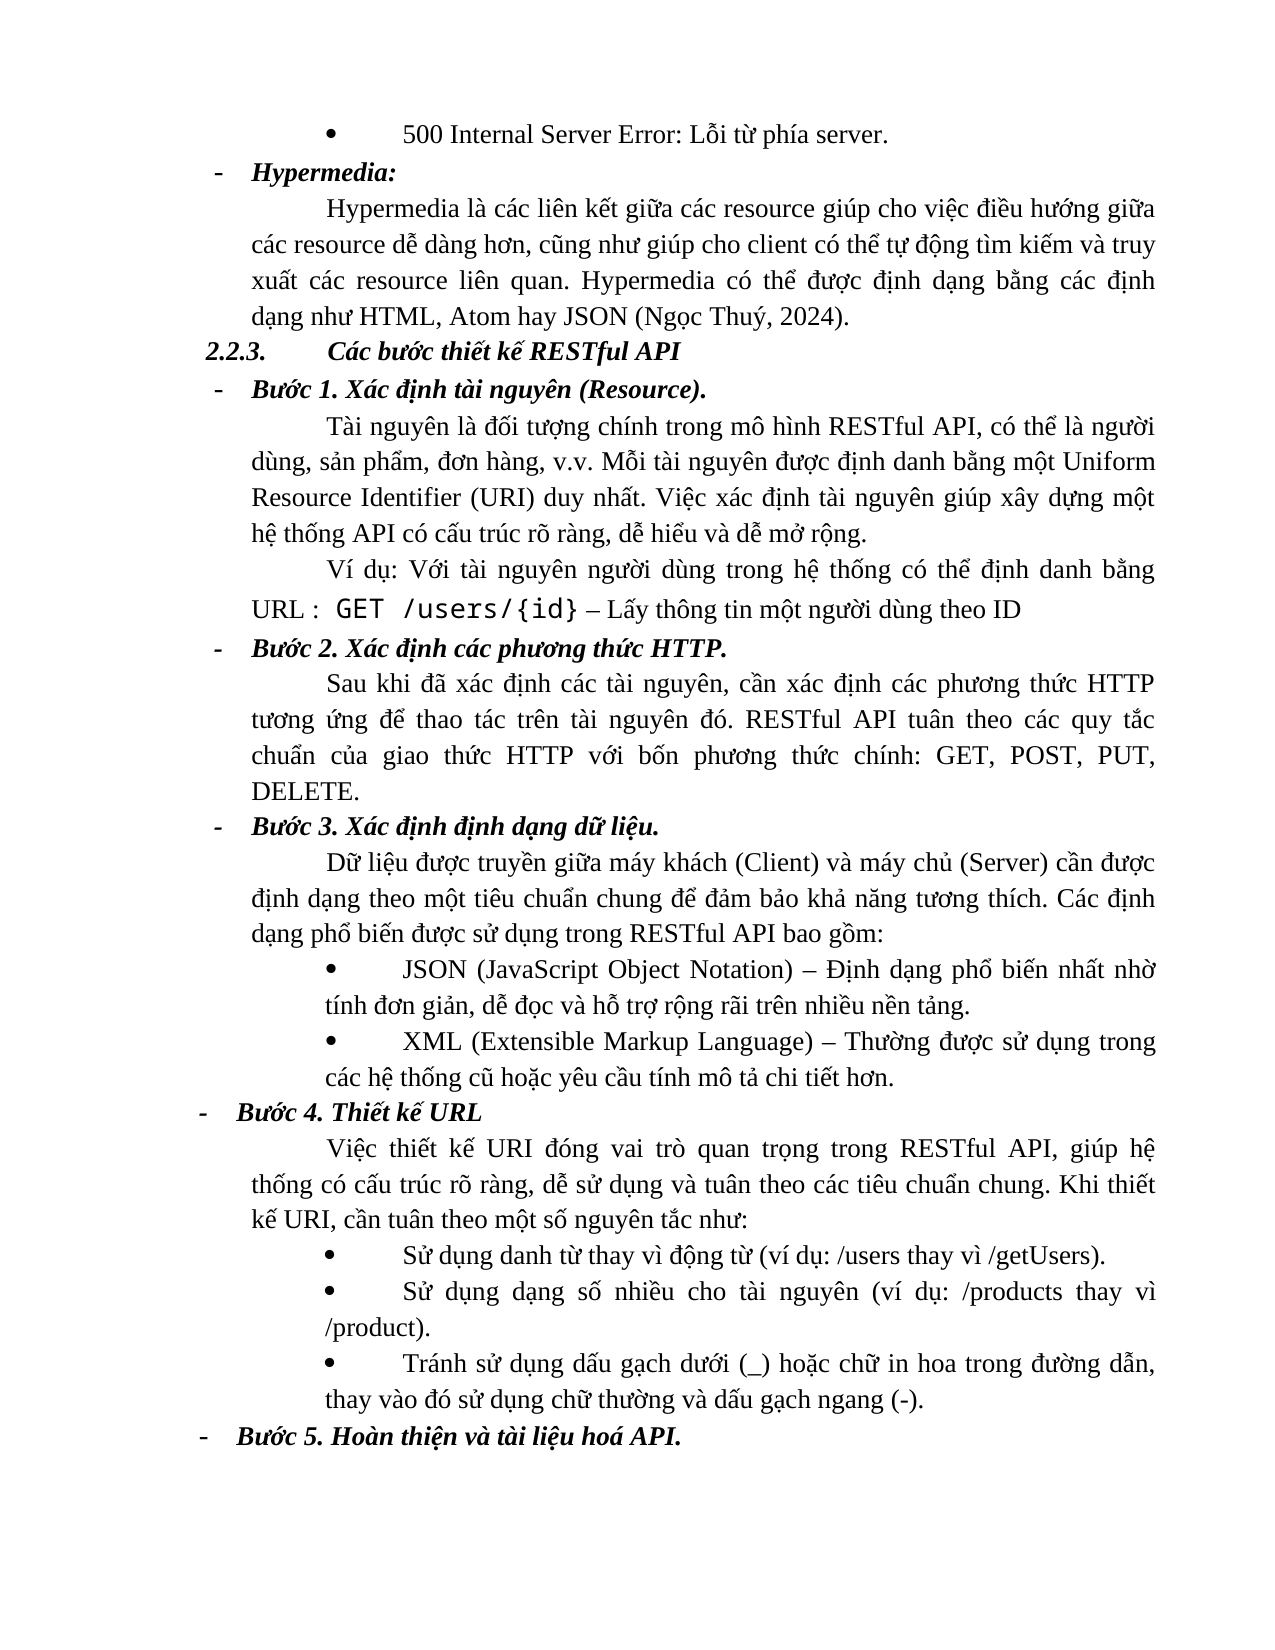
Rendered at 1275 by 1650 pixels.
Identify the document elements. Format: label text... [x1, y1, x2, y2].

list Các bước thiết kế RESTful API [206, 336, 1157, 367]
list Ví dụ: Với tài nguyên người dùng trong hệ thống có thể định danh bằng URL : GET /users/{id} – Lấy thông tin một người dùng theo ID [251, 553, 1157, 626]
list Bước 5. Hoàn thiện và tài liệu hoá API. [199, 1418, 1157, 1452]
list Sau khi đã xác định các tài nguyên, cần xác định các phương thức HTTP tương ứng để thao tác trên tài nguyên đó. RESTful API tuân theo các quy tắc chuẩn của giao thức HTTP với bốn phương thức chính: GET, POST, PUT, DELETE. [251, 667, 1157, 806]
list Hypermedia: [213, 154, 1157, 188]
list Việc thiết kế URI đóng vai trò quan trọng trong RESTful API, giúp hệ thống có cấu trúc rõ ràng, dễ sử dụng và tuân theo các tiêu chuẩn chung. Khi thiết kế URI, cần tuân theo một số nguyên tắc như: [251, 1132, 1157, 1235]
list Bước 3. Xác định định dạng dữ liệu. [213, 810, 1157, 842]
list JSON (JavaScript Object Notation) – Định dạng phổ biến nhất nhờ tính đơn giản, dễ đọc và hỗ trợ rộng rãi trên nhiều nền tảng. [325, 953, 1157, 1020]
list Tránh sử dụng dấu gạch dưới (_) hoặc chữ in hoa trong đường dẫn, thay vào đó sử dụng chữ thường và dấu gạch ngang (-). [325, 1347, 1157, 1414]
list Sử dụng dạng số nhiều cho tài nguyên (ví dụ: /products thay vì /product). [325, 1275, 1157, 1342]
list Hypermedia là các liên kết giữa các resource giúp cho việc điều hướng giữa các resource dễ dàng hơn, cũng như giúp cho client có thể tự động tìm kiếm và truy xuất các resource liên quan. Hypermedia có thể được định dạng bằng các định dạng như HTML, Atom hay JSON (Ngọc Thuý, 2024). [251, 193, 1157, 331]
list Bước 1. Xác định tài nguyên (Resource). [213, 371, 1157, 405]
list Bước 2. Xác định các phương thức HTTP. [213, 632, 1157, 663]
list 500 Internal Server Error: Lỗi từ phía server. [325, 118, 1157, 149]
list Dữ liệu được truyền giữa máy khách (Client) và máy chủ (Server) cần được định dạng theo một tiêu chuẩn chung để đảm bảo khả năng tương thích. Các định dạng phổ biến được sử dụng trong RESTful API bao gồm: [251, 846, 1157, 949]
list XML (Extensible Markup Language) – Thường được sử dụng trong các hệ thống cũ hoặc yêu cầu tính mô tả chi tiết hơn. [325, 1025, 1157, 1092]
list Sử dụng danh từ thay vì động từ (ví dụ: /users thay vì /getUsers). [325, 1239, 1157, 1271]
list Bước 4. Thiết kế URL [199, 1096, 1157, 1128]
list Tài nguyên là đối tượng chính trong mô hình RESTful API, có thể là người dùng, sản phẩm, đơn hàng, v.v. Mỗi tài nguyên được định danh bằng một Uniform Resource Identifier (URI) duy nhất. Việc xác định tài nguyên giúp xây dựng một hệ thống API có cấu trúc rõ ràng, dễ hiểu và dễ mở rộng. [251, 410, 1157, 548]
